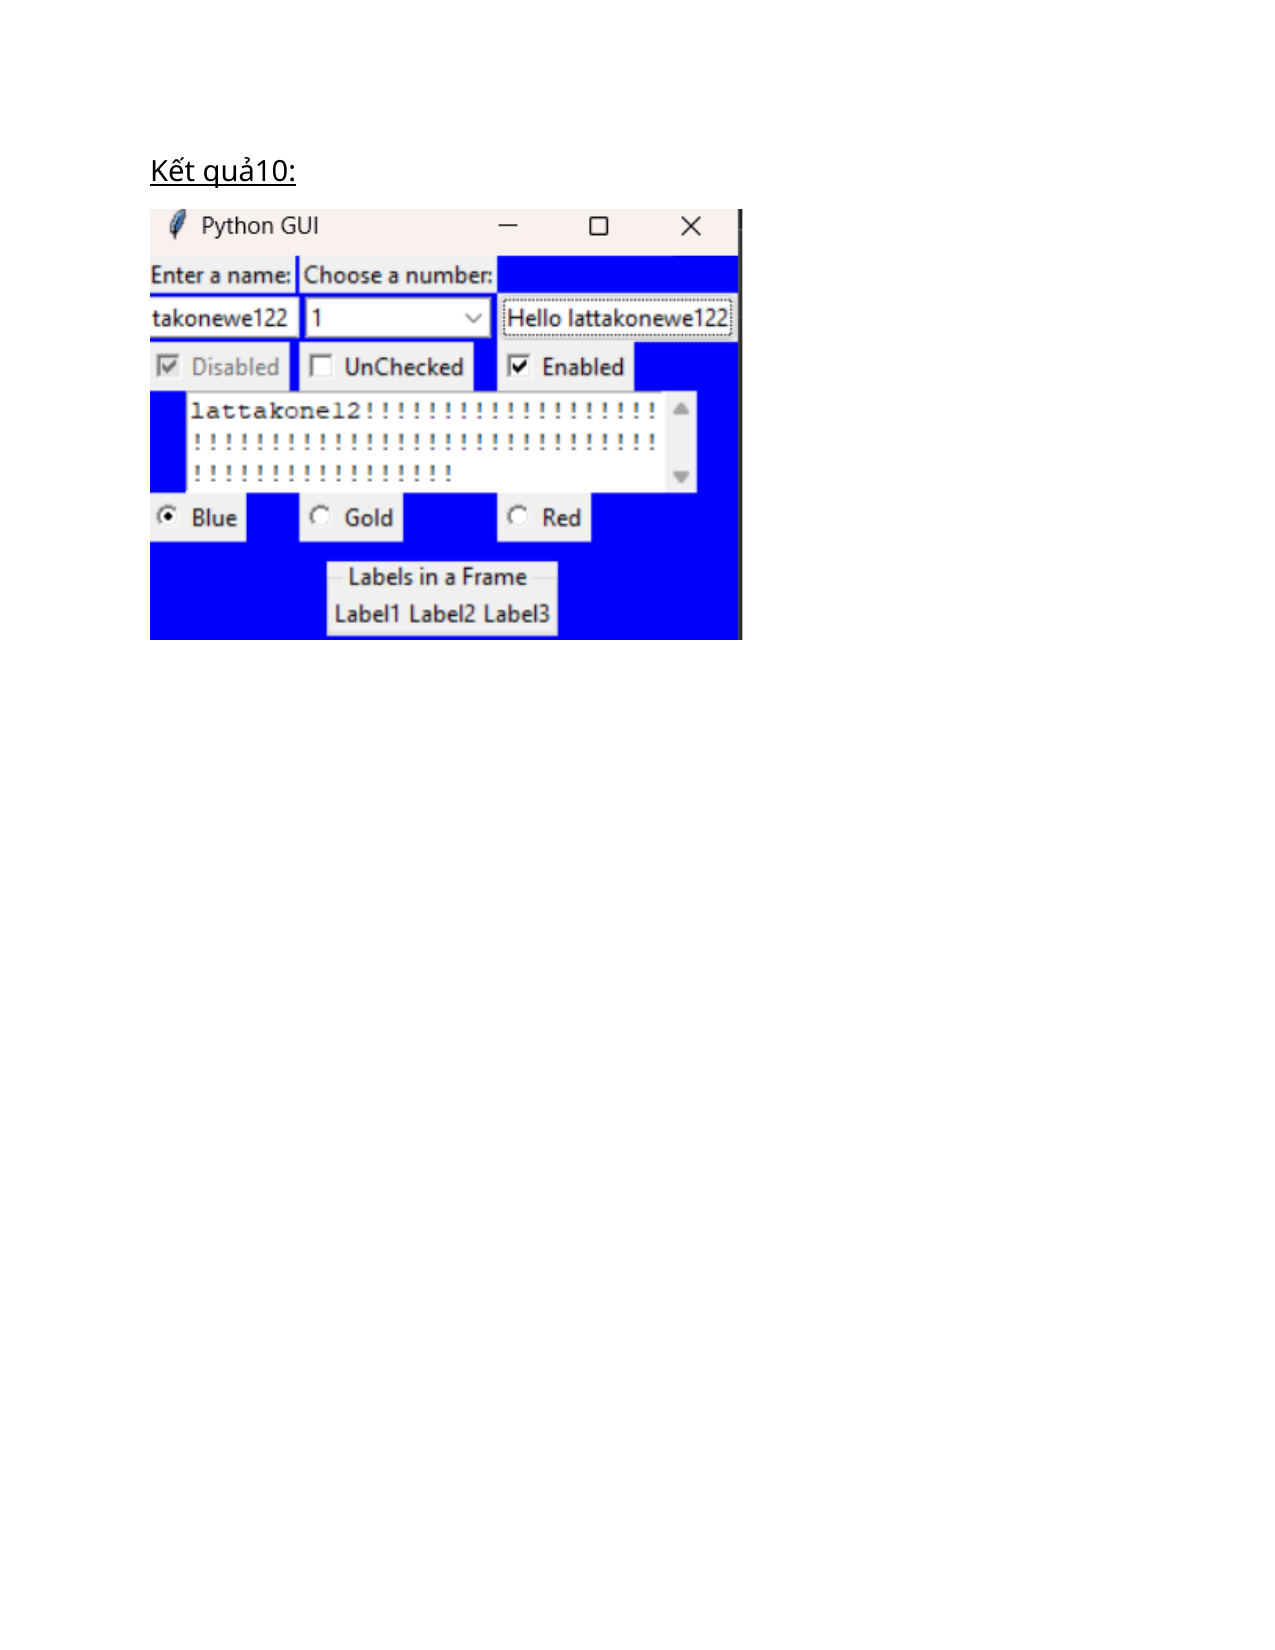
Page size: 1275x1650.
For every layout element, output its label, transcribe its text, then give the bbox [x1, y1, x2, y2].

text Kết quả10: [150, 150, 1125, 190]
picture [150, 209, 743, 640]
